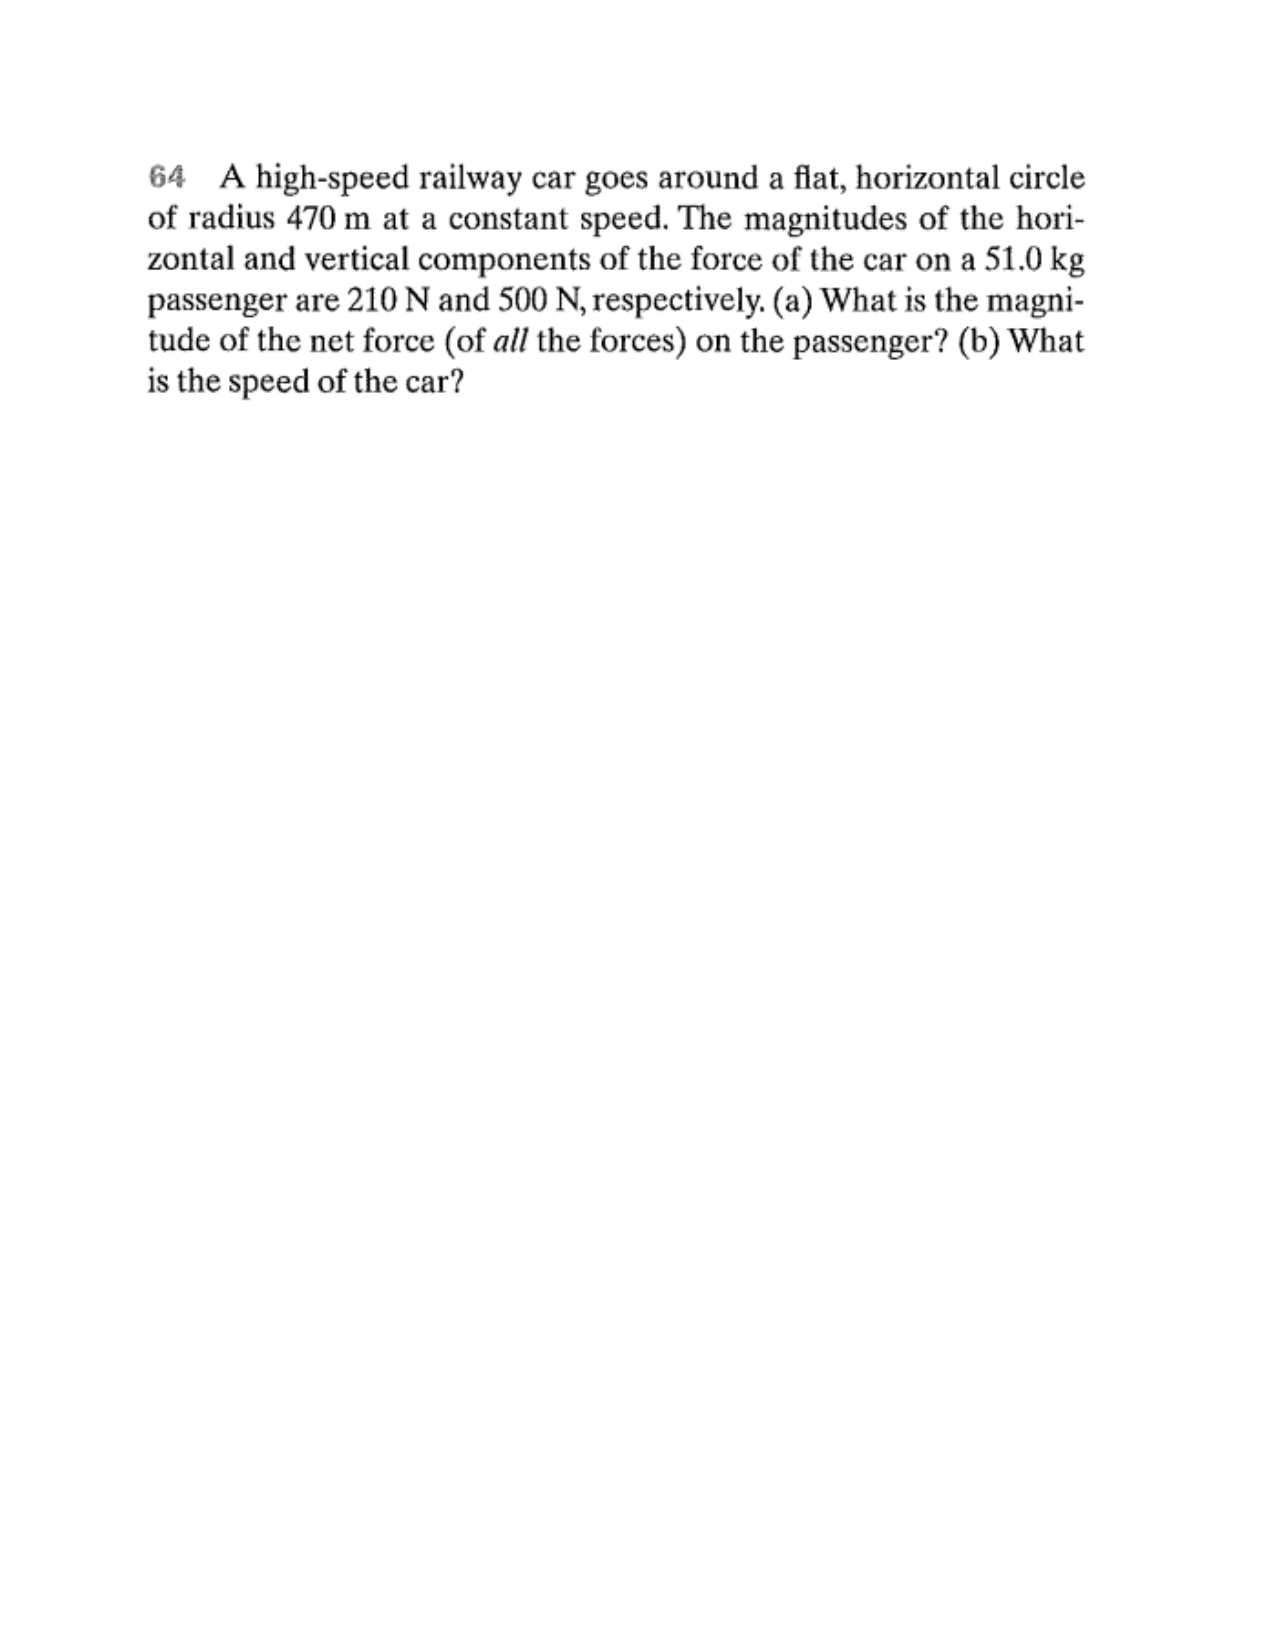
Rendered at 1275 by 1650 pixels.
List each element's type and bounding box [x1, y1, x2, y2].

picture [135, 150, 1099, 404]
